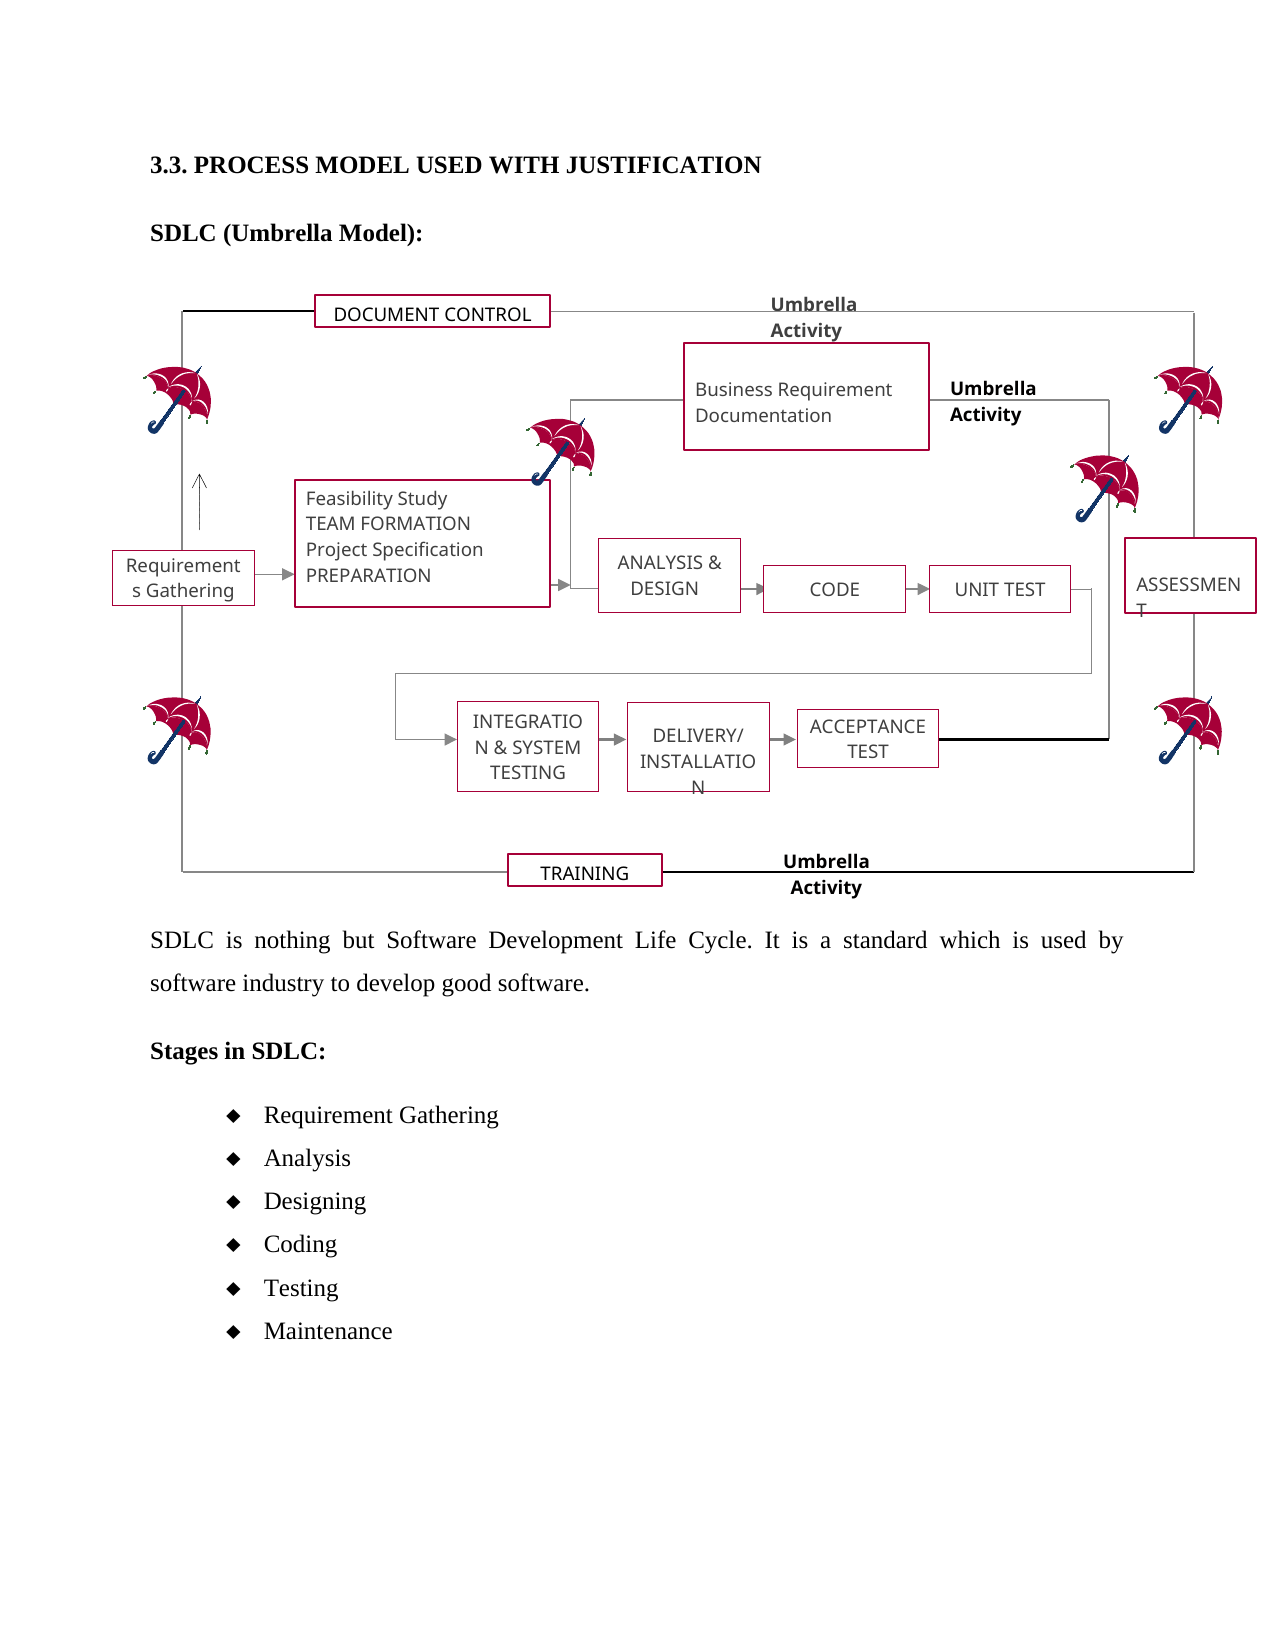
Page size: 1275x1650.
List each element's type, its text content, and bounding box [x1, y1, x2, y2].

list Requirement Gathering [226, 1100, 1125, 1129]
text SDLC (Umbrella Model): [150, 218, 1125, 247]
list Designing [226, 1186, 1125, 1215]
list Analysis [226, 1143, 1125, 1172]
list Maintenance [226, 1316, 1125, 1344]
list Testing [226, 1273, 1125, 1301]
list Coding [226, 1229, 1125, 1258]
text 3.3. PROCESS MODEL USED WITH JUSTIFICATION [150, 150, 1125, 179]
text SDLC is nothing but Software Development Life Cycle. It is a standard which is used by software industry to develop good software. [150, 925, 1125, 997]
text Stages in SDLC: [150, 1036, 1125, 1065]
